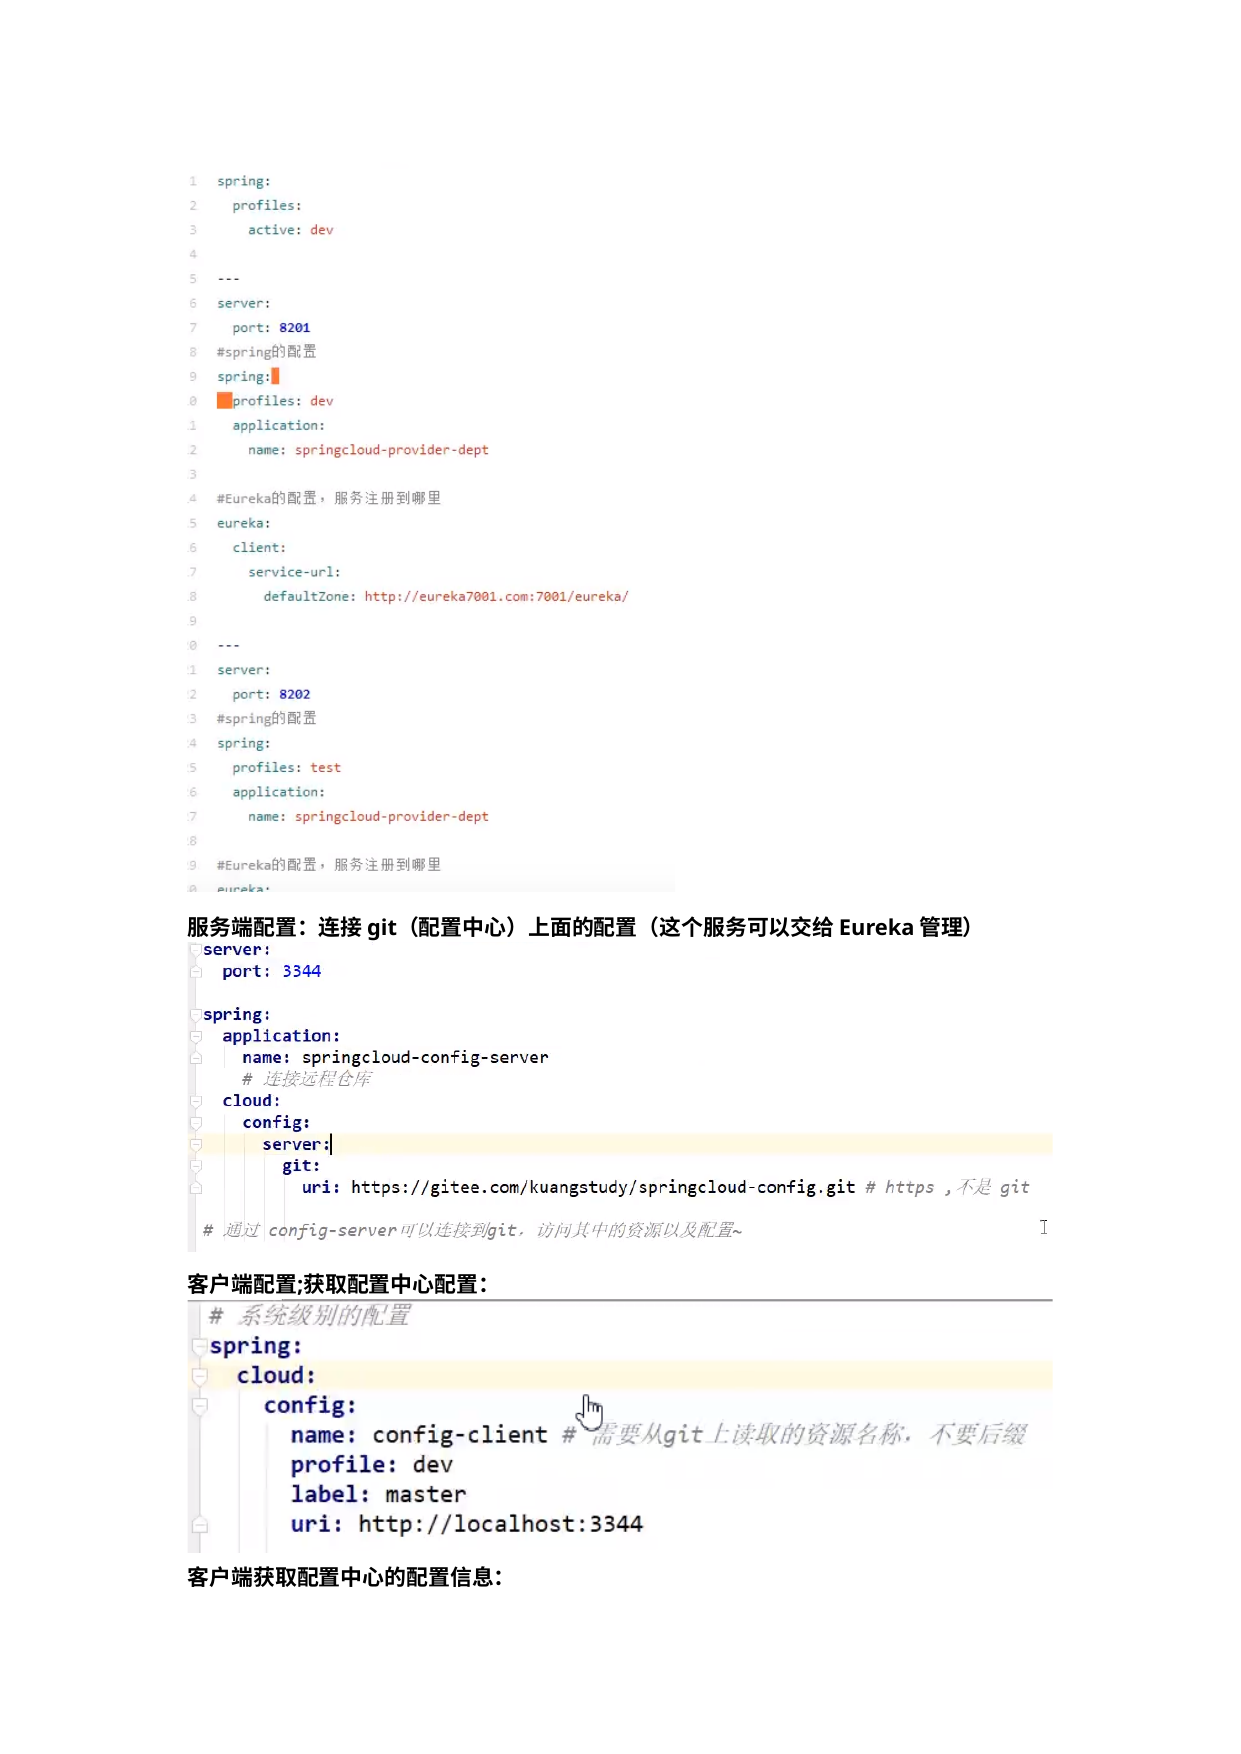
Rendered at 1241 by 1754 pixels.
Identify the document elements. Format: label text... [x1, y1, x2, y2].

text 客户端配置;获取配置中心配置： [187, 1267, 1053, 1299]
text 客户端获取配置中心的配置信息： [187, 1559, 1053, 1592]
picture [187, 942, 1053, 1252]
picture [187, 1299, 1053, 1553]
picture [187, 162, 675, 892]
text 服务端配置：连接git（配置中心）上面的配置（这个服务可以交给Eureka管理） [187, 909, 1053, 942]
